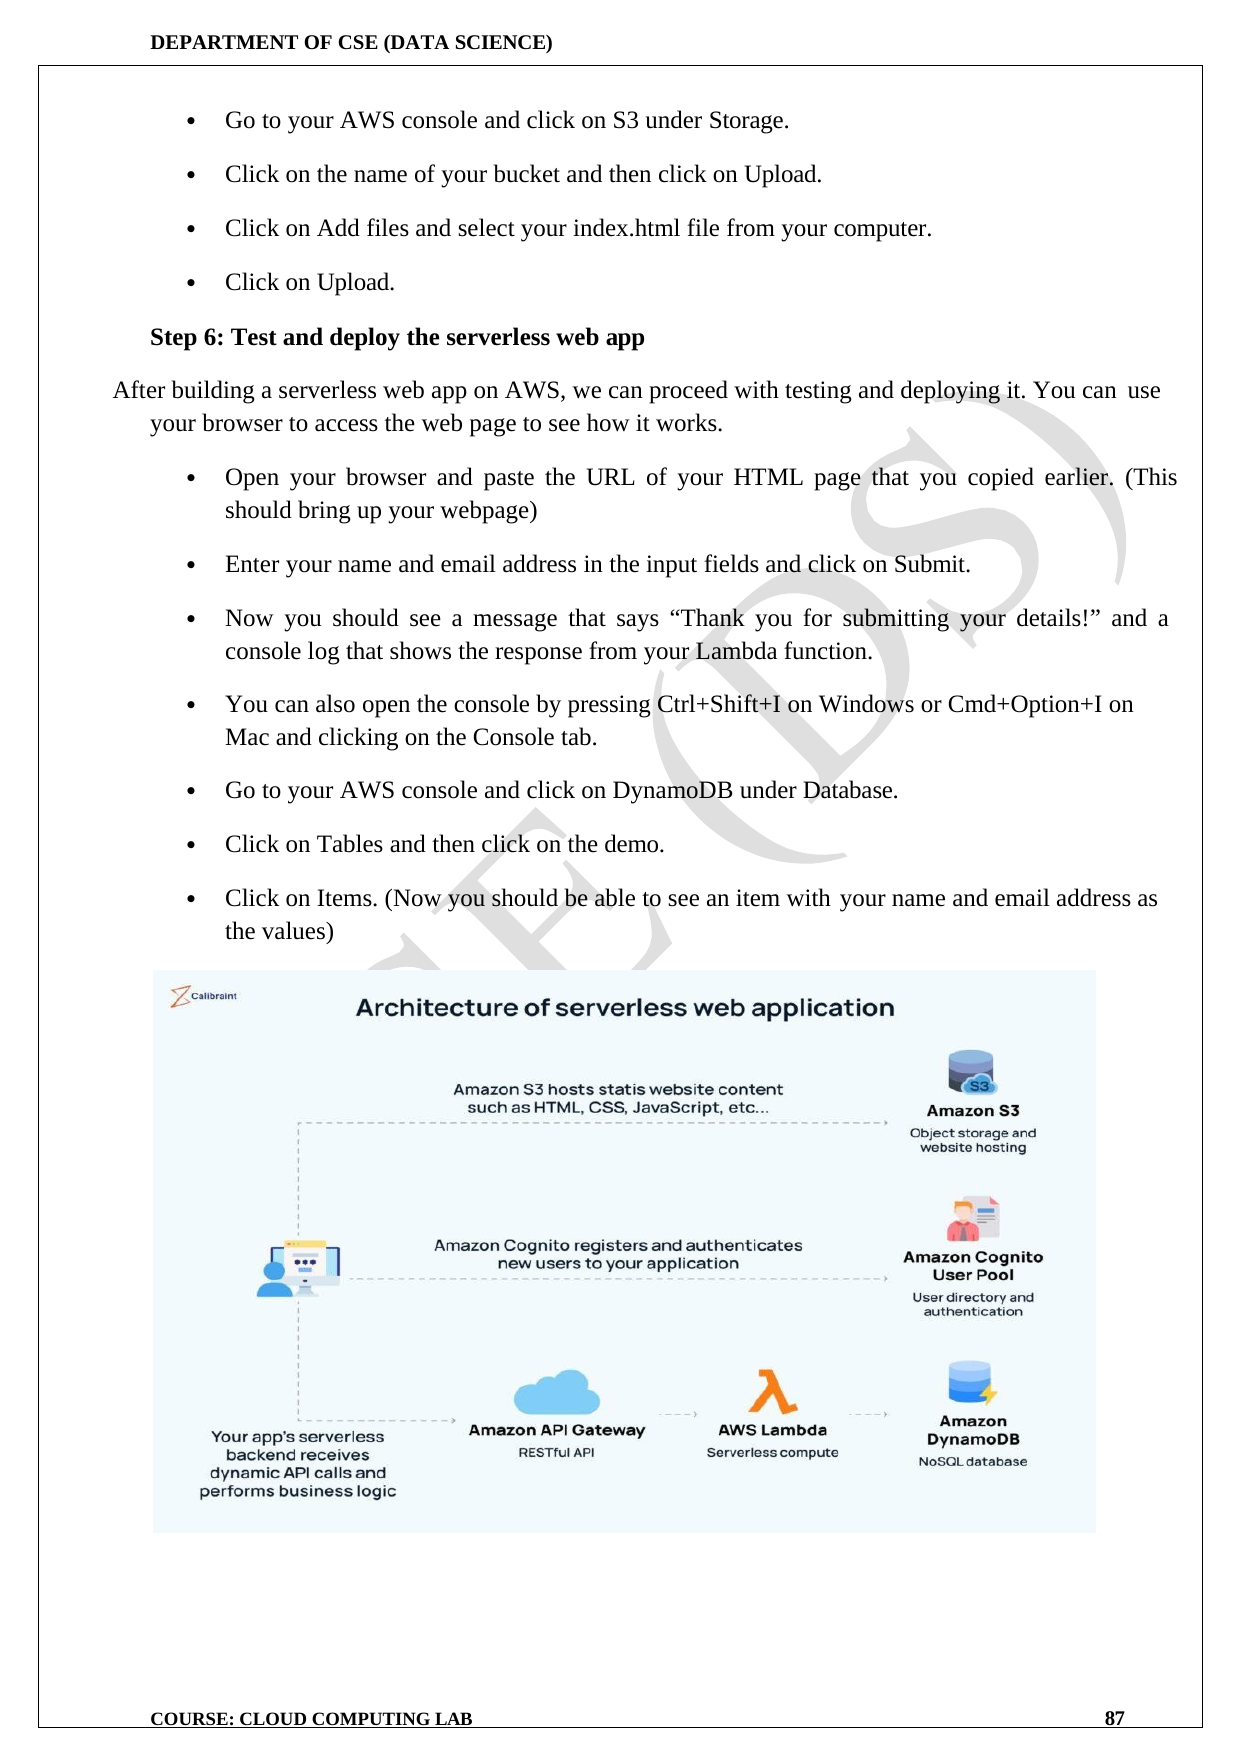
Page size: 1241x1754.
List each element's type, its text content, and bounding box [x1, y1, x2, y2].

list Go to your AWS console and click on S3 under Storage. [187, 106, 1202, 134]
list You can also open the console by pressing Ctrl+Shift+I on Windows or Cmd+Option+I on Mac and clicking on the Console tab. [187, 689, 1184, 751]
text After building a serverless web app on AWS, we can proceed with testing and deploying it. You can use your browser to access the web page to see how it works. [112, 375, 1173, 437]
list Open your browser and paste the URL of your HTML page that you copied earlier. (This should bring up your webpage) [187, 462, 1183, 524]
list Click on Tables and then click on the demo. [187, 829, 1202, 858]
subtitle Step 6: Test and deploy the serverless web app [150, 322, 1202, 351]
list Click on Upload. [187, 267, 1202, 296]
list Click on the name of your bucket and then click on Upload. [187, 159, 1202, 188]
list Now you should see a message that says “Thank you for submitting your details!” and a console log that shows the response from your Lambda function. [187, 603, 1184, 664]
list Go to your AWS console and click on DynamoDB under Database. [187, 775, 1202, 804]
list Click on Add files and select your index.html file from your computer. [187, 213, 1202, 242]
picture [153, 970, 1097, 1533]
list Enter your name and email address in the input fields and click on Submit. [187, 549, 1202, 578]
list Click on Items. (Now you should be able to see an item with your name and email address as the values) [187, 883, 1184, 945]
